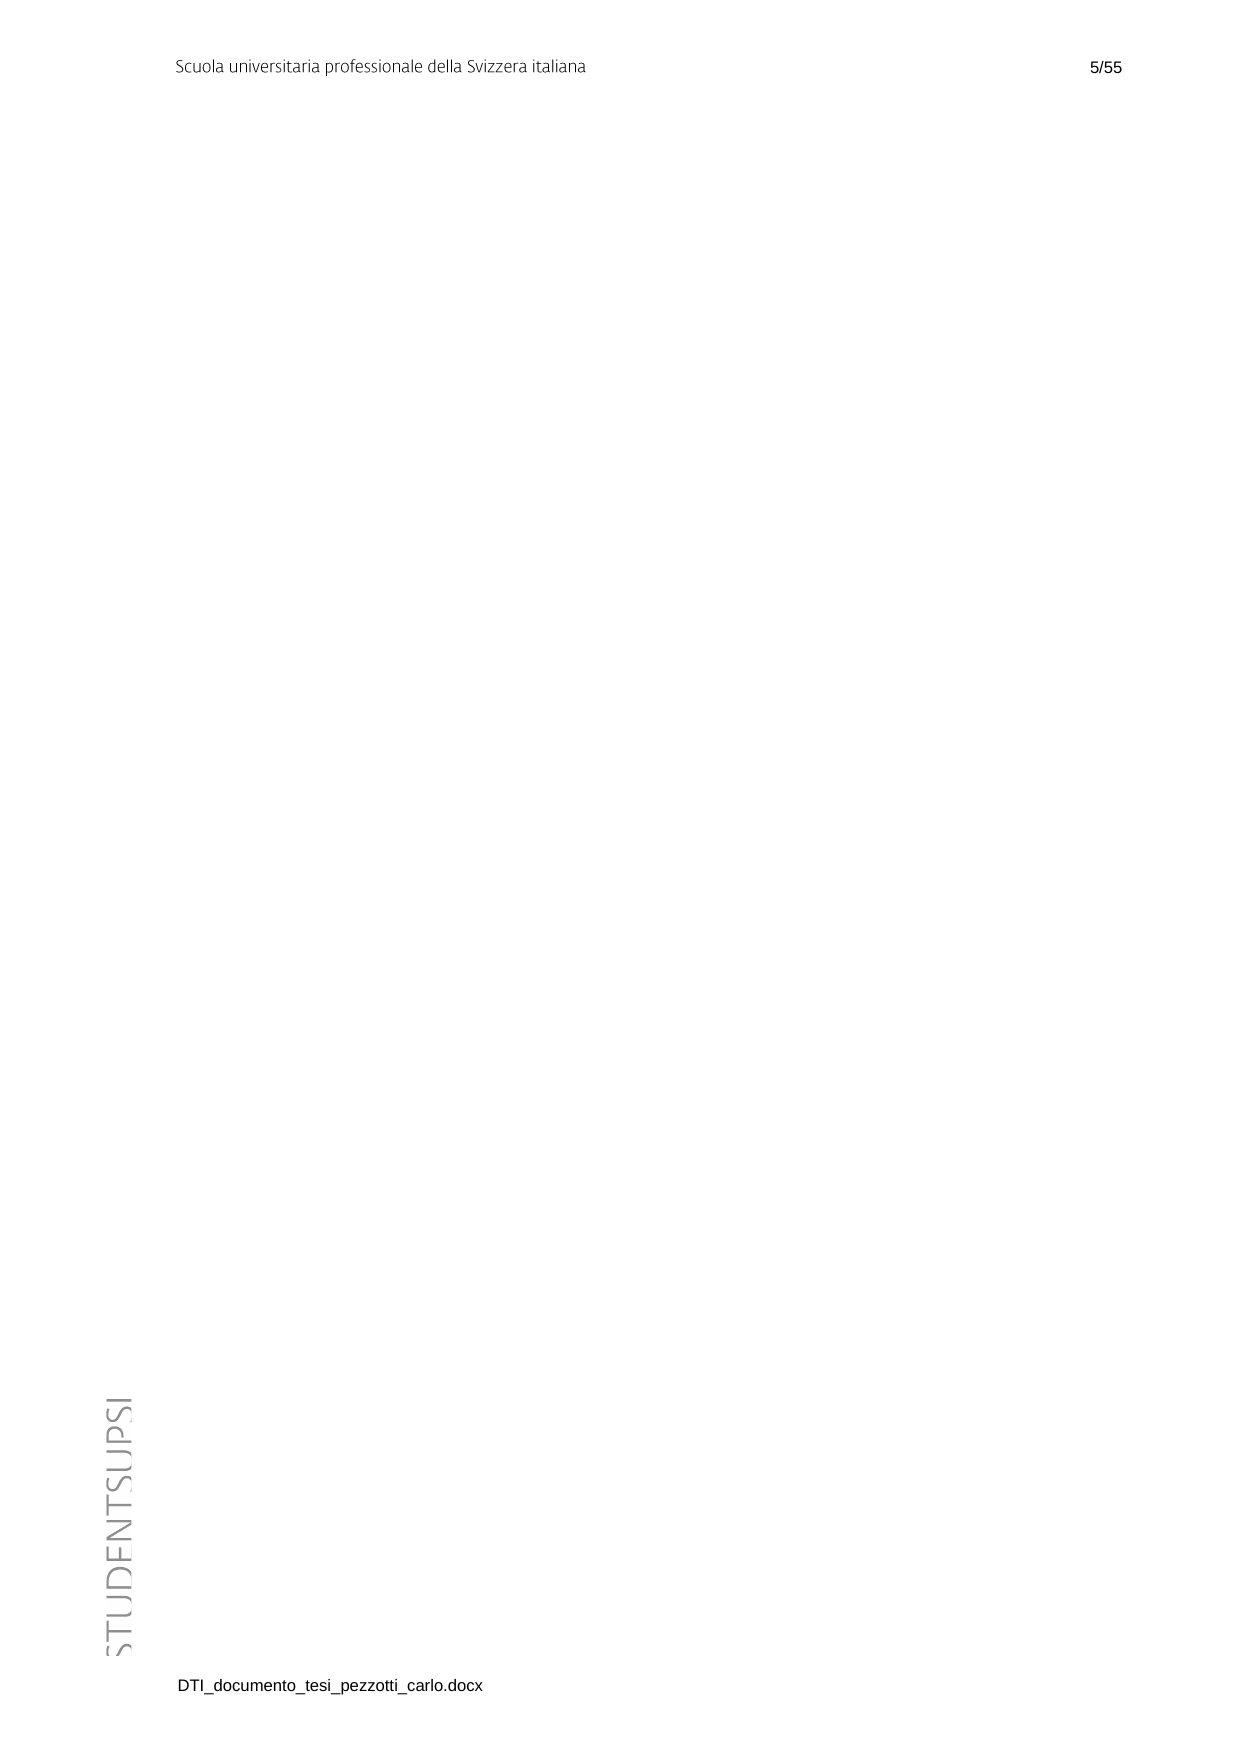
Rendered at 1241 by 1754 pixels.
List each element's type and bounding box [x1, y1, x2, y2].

picture [168, 53, 602, 80]
picture [106, 1399, 132, 1657]
